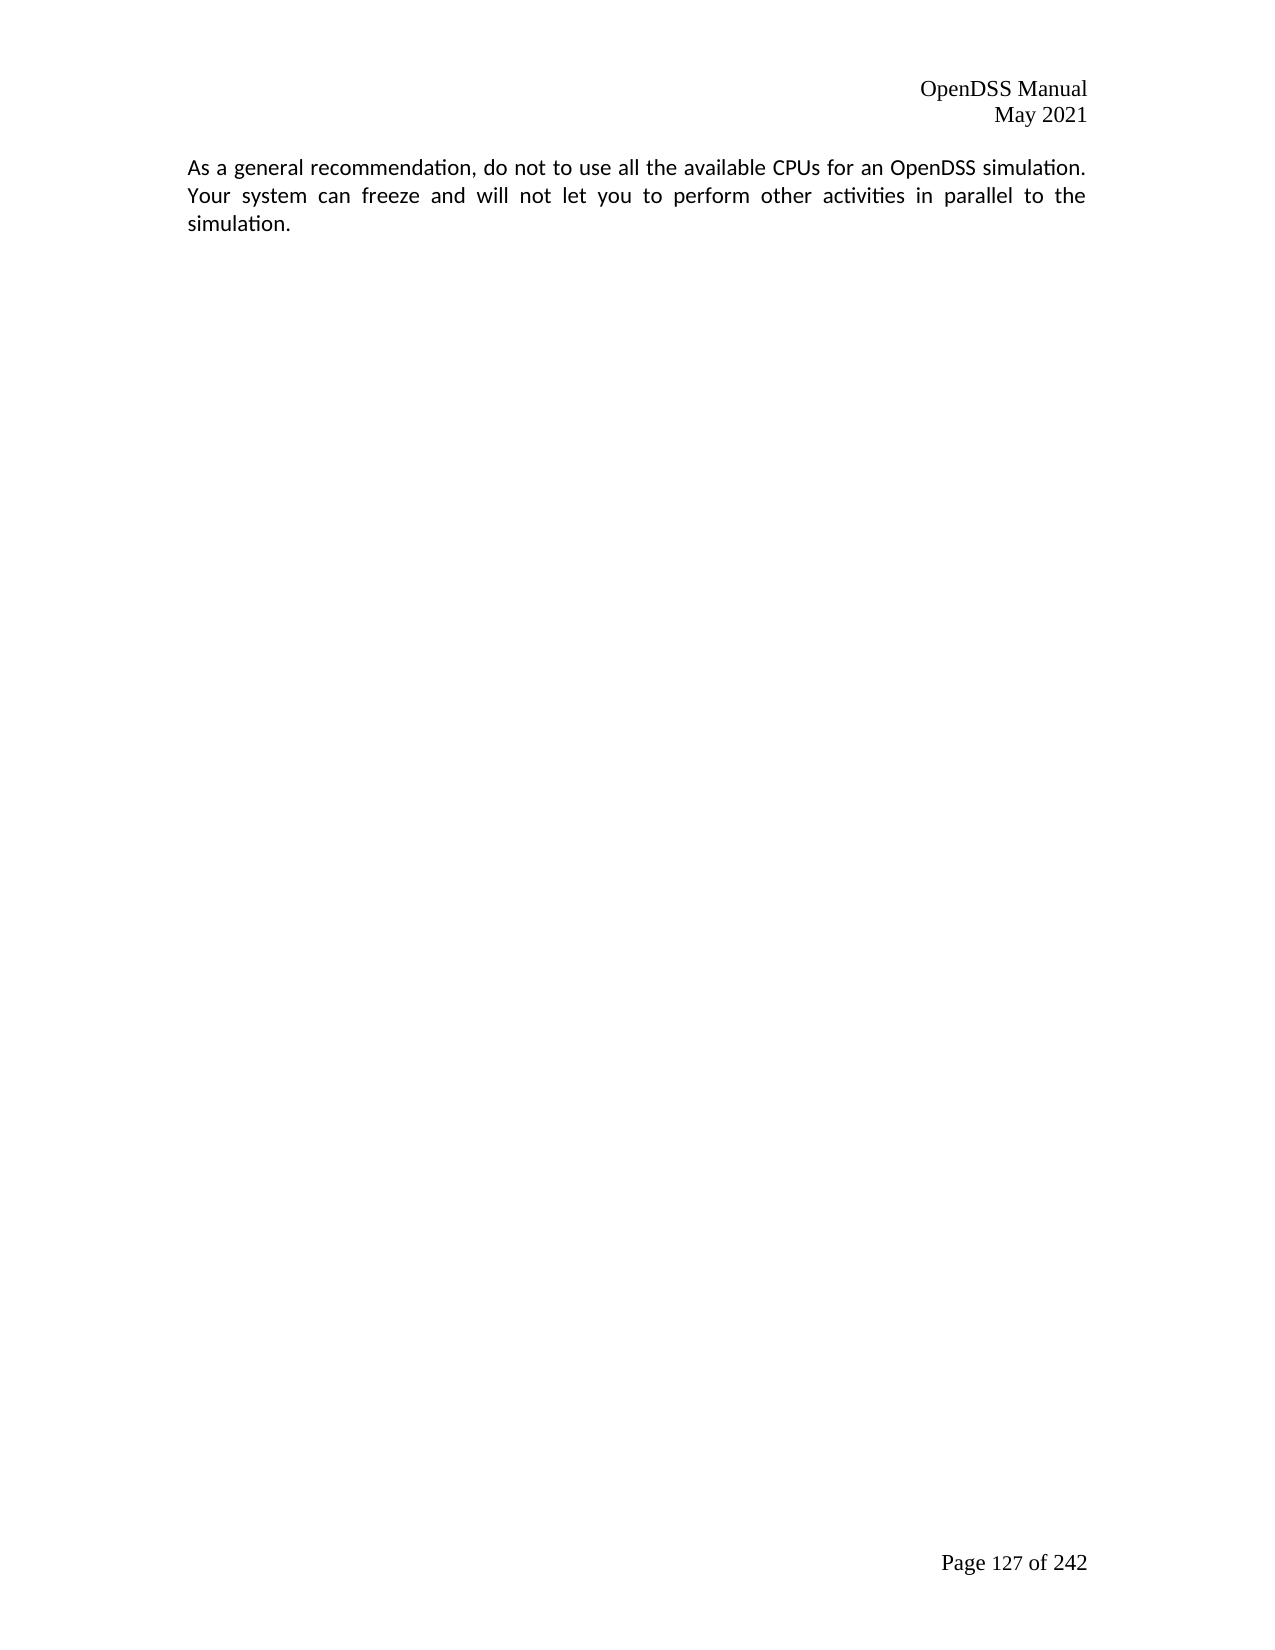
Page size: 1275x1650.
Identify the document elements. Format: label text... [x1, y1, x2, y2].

text As a general recommendation, do not to use all the available CPUs for an OpenDSS simulation. Your system can freeze and will not let you to perform other activities in parallel to the simulation. [187, 153, 1087, 237]
